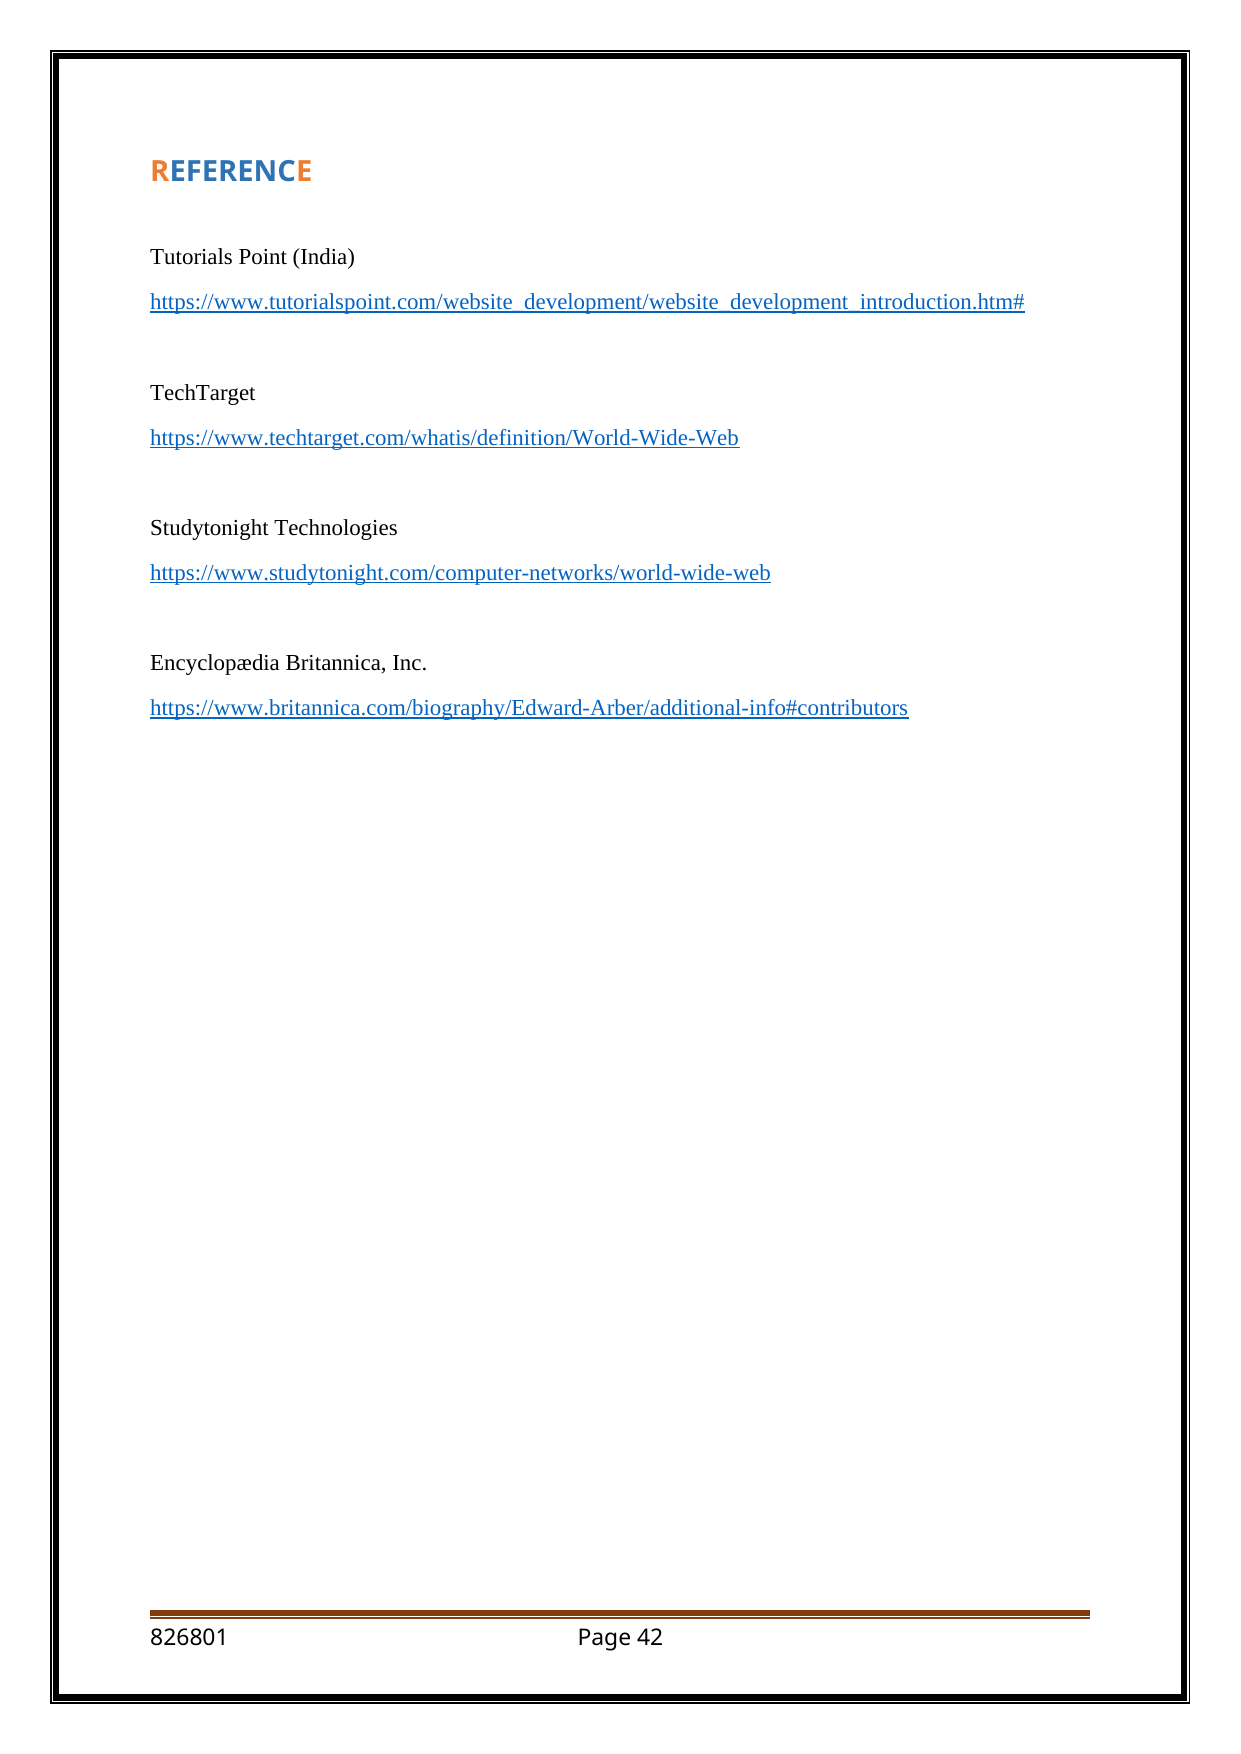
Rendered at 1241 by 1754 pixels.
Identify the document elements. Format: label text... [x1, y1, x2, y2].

text https://www.studytonight.com/computer-networks/world-wide-web [150, 559, 1090, 585]
text TechTarget [150, 379, 1090, 405]
subtitle REFERENCE [150, 150, 1090, 190]
text Encyclopædia Britannica, Inc. [150, 649, 1090, 676]
text Studytonight Technologies [150, 514, 1090, 540]
text Tutorials Point (India) [150, 243, 1090, 270]
text https://www.tutorialspoint.com/website_development/website_development_introduction.htm# [150, 288, 1090, 315]
text https://www.techtarget.com/whatis/definition/World-Wide-Web [150, 424, 1090, 450]
text https://www.britannica.com/biography/Edward-Arber/additional-info#contributors [150, 694, 1090, 721]
